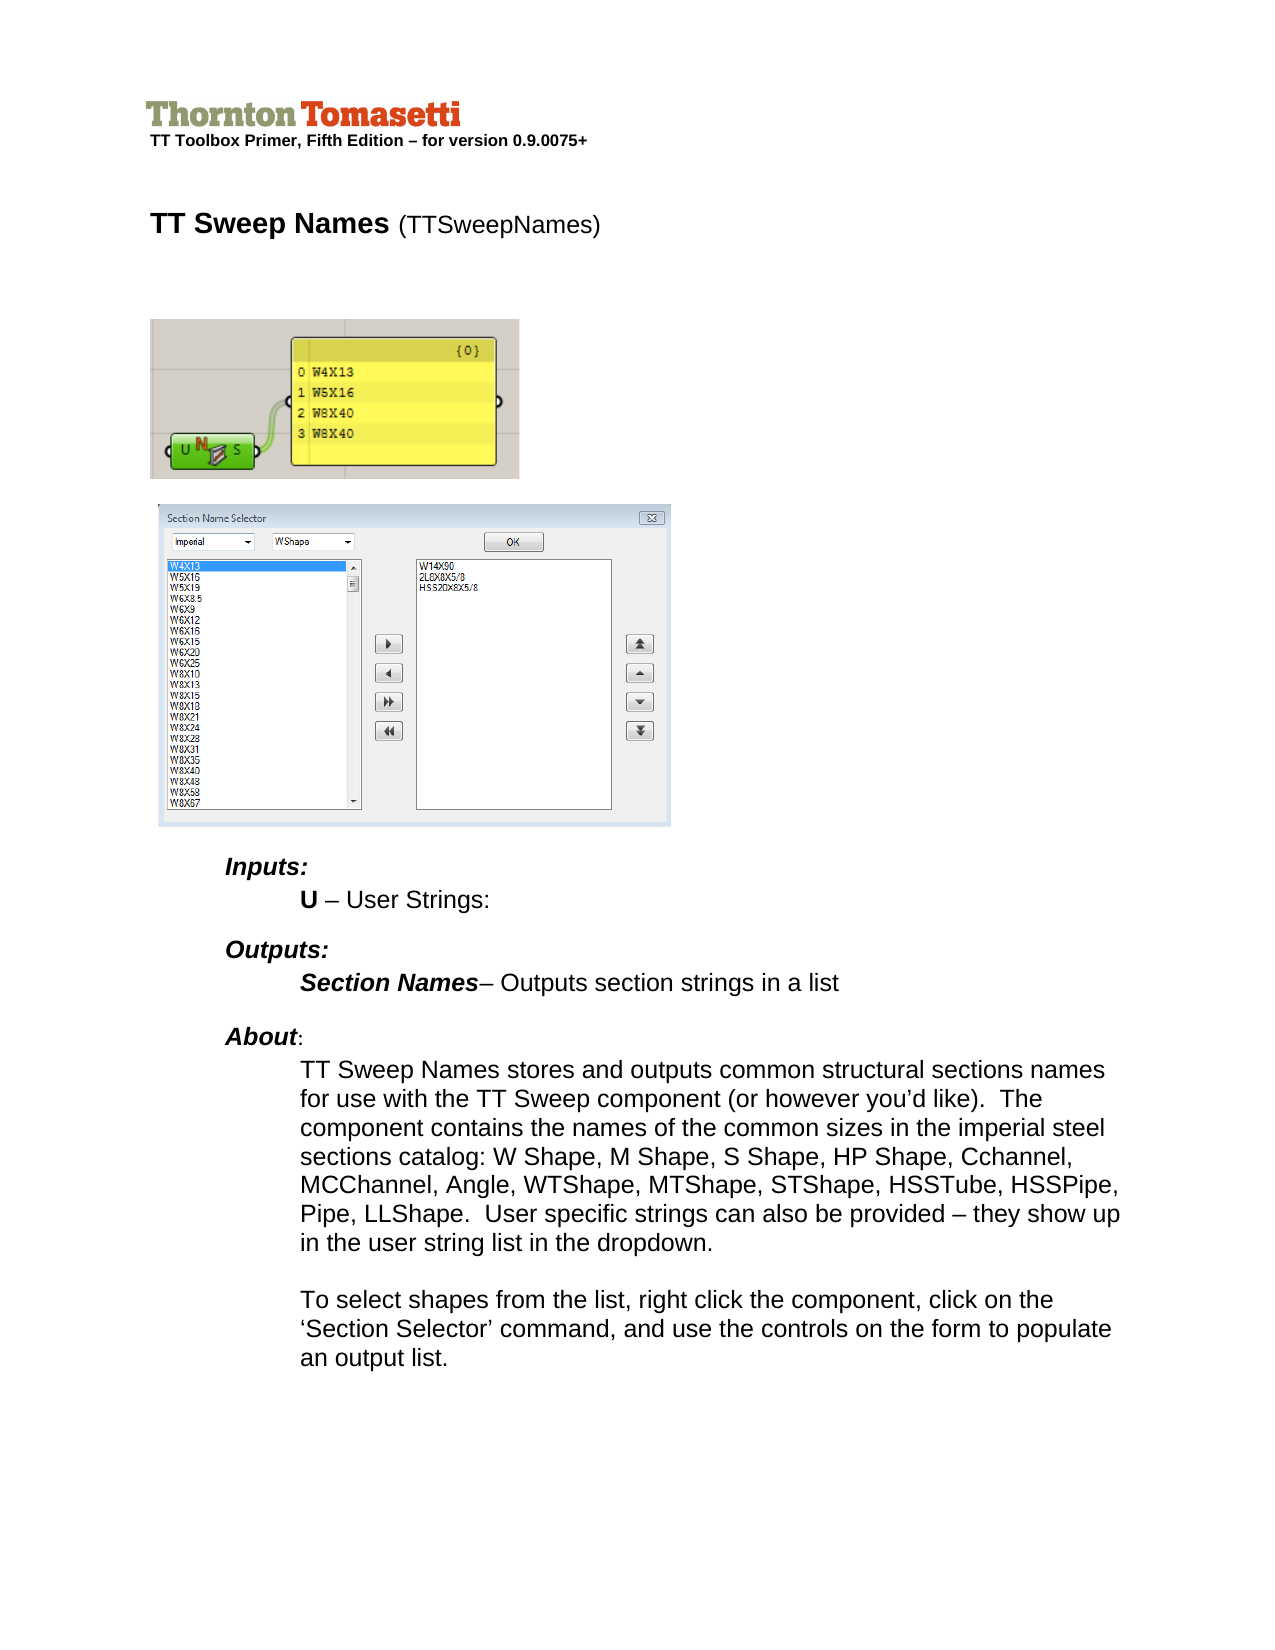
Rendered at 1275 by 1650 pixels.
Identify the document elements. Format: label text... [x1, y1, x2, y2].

picture [150, 319, 520, 479]
text Inputs: [150, 852, 1125, 881]
picture [158, 504, 671, 827]
text U – User Strings: [150, 885, 1125, 914]
picture [145, 100, 461, 128]
text Outputs: [150, 935, 1125, 964]
text To select shapes from the list, right click the component, click on the ‘Section Selector’ command, and use the controls on the form to populate an output list. [300, 1285, 1125, 1372]
text About: [150, 1022, 1125, 1051]
text Section Names– Outputs section strings in a list [300, 968, 1125, 997]
text TT Sweep Names (TTSweepNames) [150, 206, 1125, 240]
text TT Sweep Names stores and outputs common structural sections names for use with the TT Sweep component (or however you’d like). The component contains the names of the common sizes in the imperial steel sections catalog: W Shape, M Shape, S Shape, HP Shape, Cchannel, MCChannel, Angle, WTShape, MTShape, STShape, HSSTube, HSSPipe, Pipe, LLShape. User specific strings can also be provided – they show up in the user string list in the dropdown. [300, 1055, 1125, 1257]
